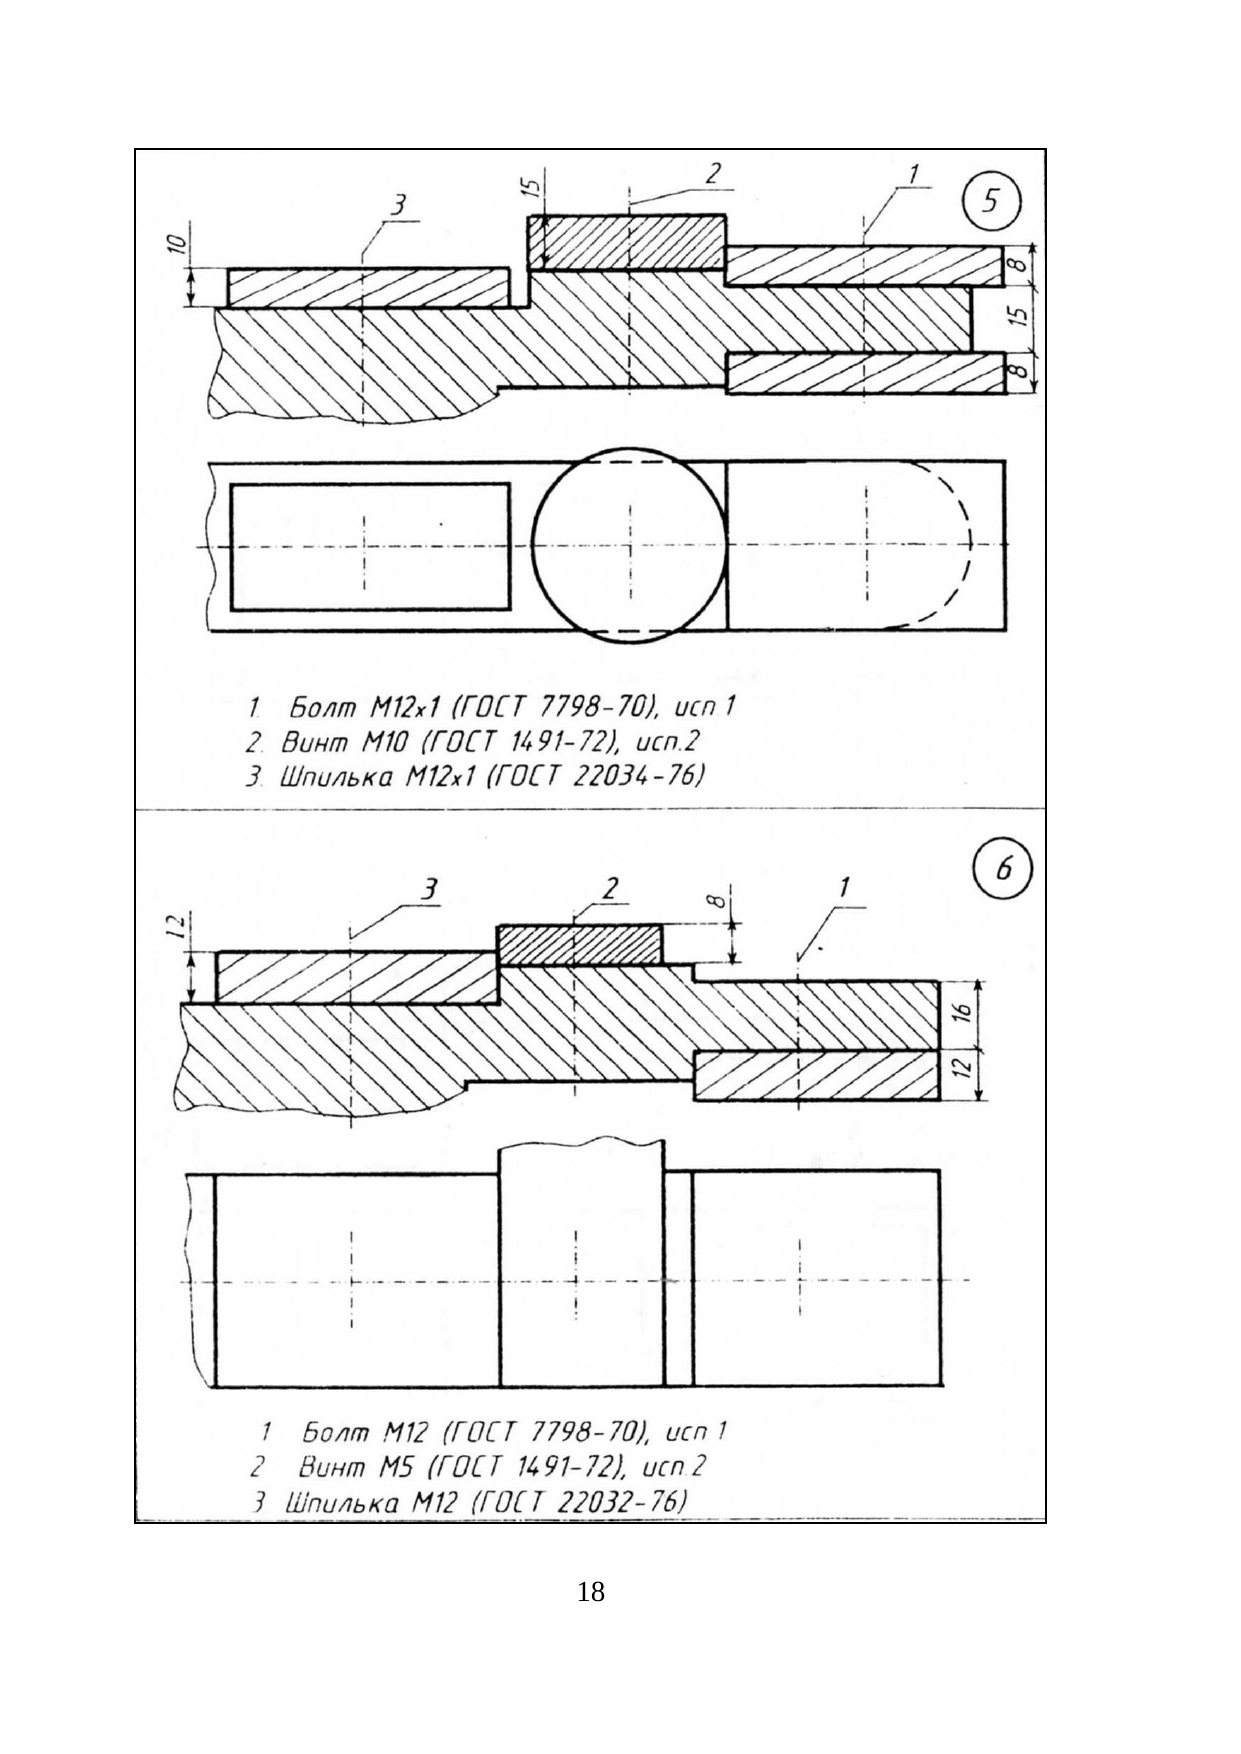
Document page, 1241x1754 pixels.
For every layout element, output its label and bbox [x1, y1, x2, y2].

picture [136, 150, 1045, 1522]
